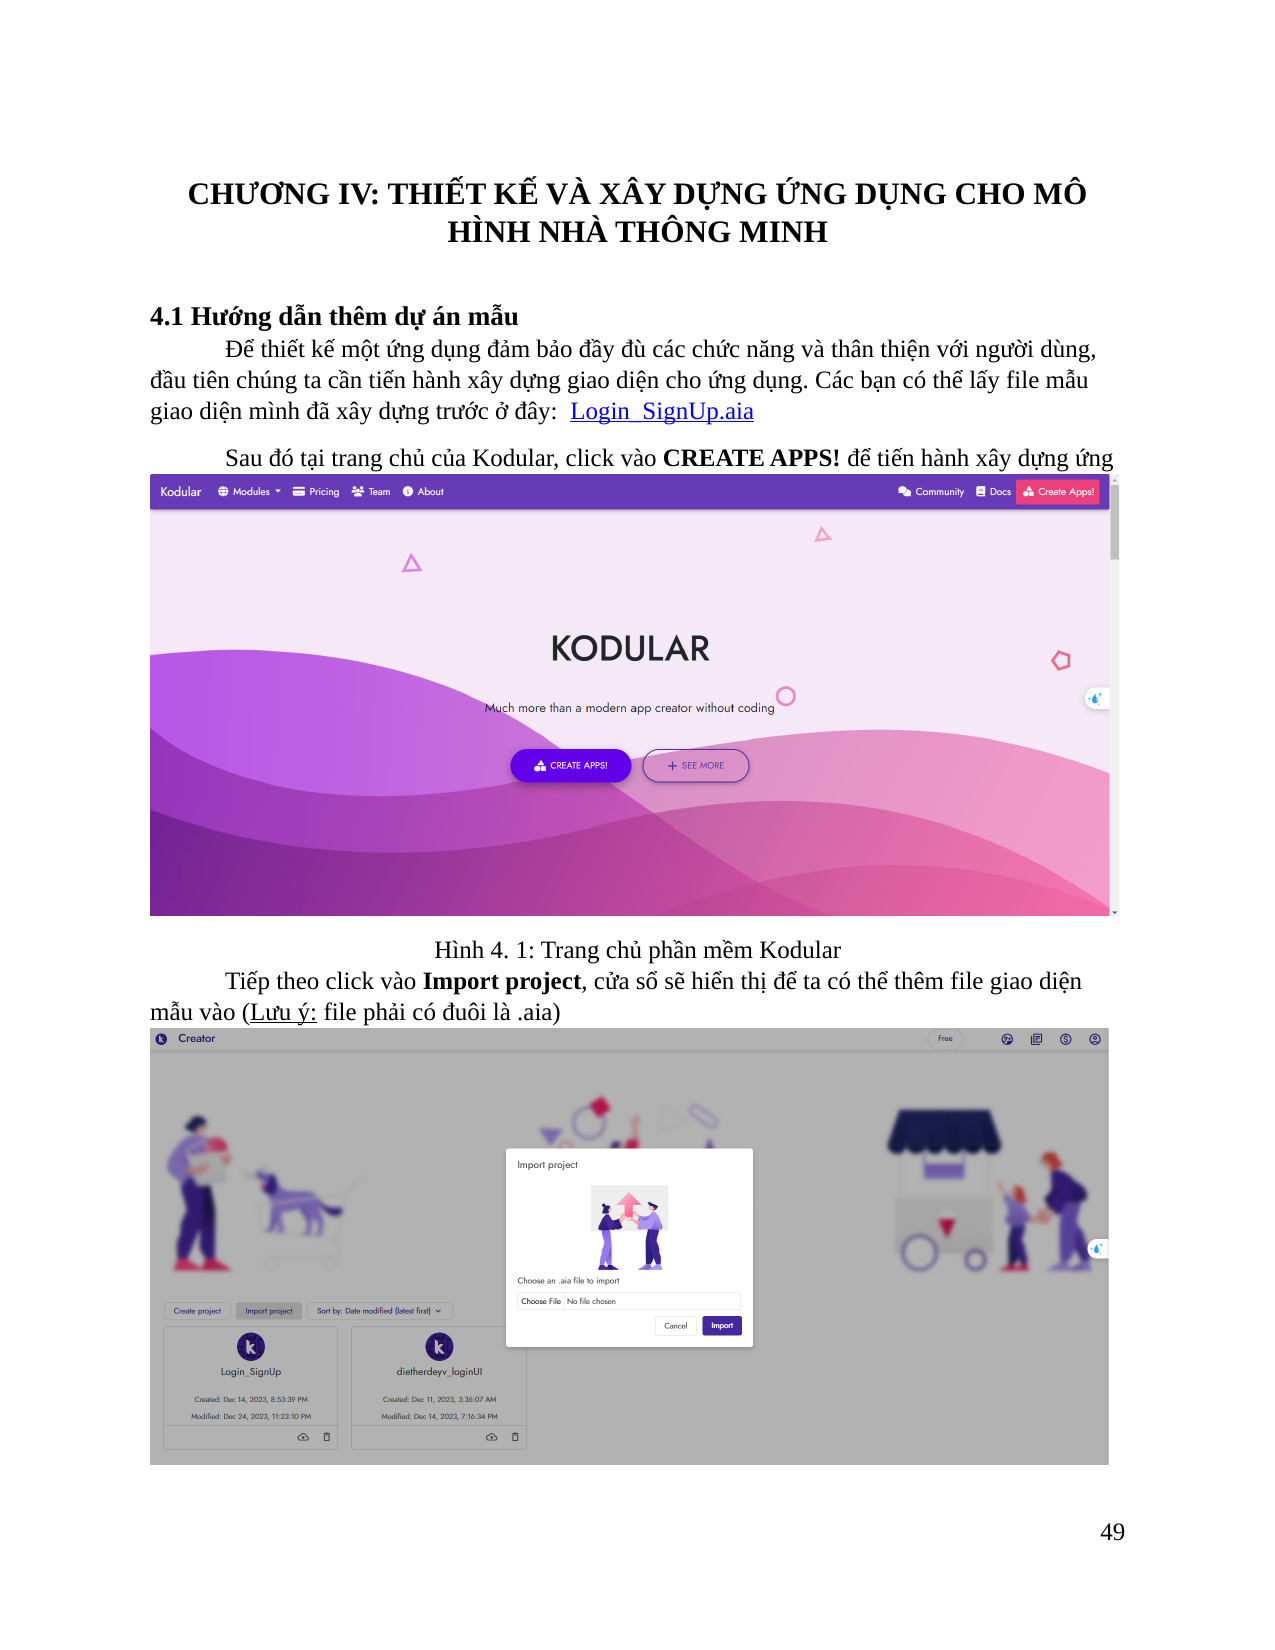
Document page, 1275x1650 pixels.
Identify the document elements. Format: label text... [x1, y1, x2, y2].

subtitle 4.1 Hướng dẫn thêm dự án mẫu [150, 300, 1125, 331]
text Hình 4. 1: Trang chủ phần mềm Kodular [240, 935, 1035, 963]
subtitle CHƯƠNG IV: THIẾT KẾ VÀ XÂY DỰNG ỨNG DỤNG CHO MÔ HÌNH NHÀ THÔNG MINH [150, 175, 1125, 250]
picture [150, 1027, 1109, 1465]
text Để thiết kế một ứng dụng đảm bảo đầy đù các chức năng và thân thiện với người dùng, đầu tiên chúng ta cần tiến hành xây dựng giao diện cho ứng dụng. Các bạn có thể lấy file mẫu giao diện mình đã xây dựng trước ở đây: Login_SignUp.aia [150, 334, 1125, 424]
picture [150, 474, 1120, 916]
